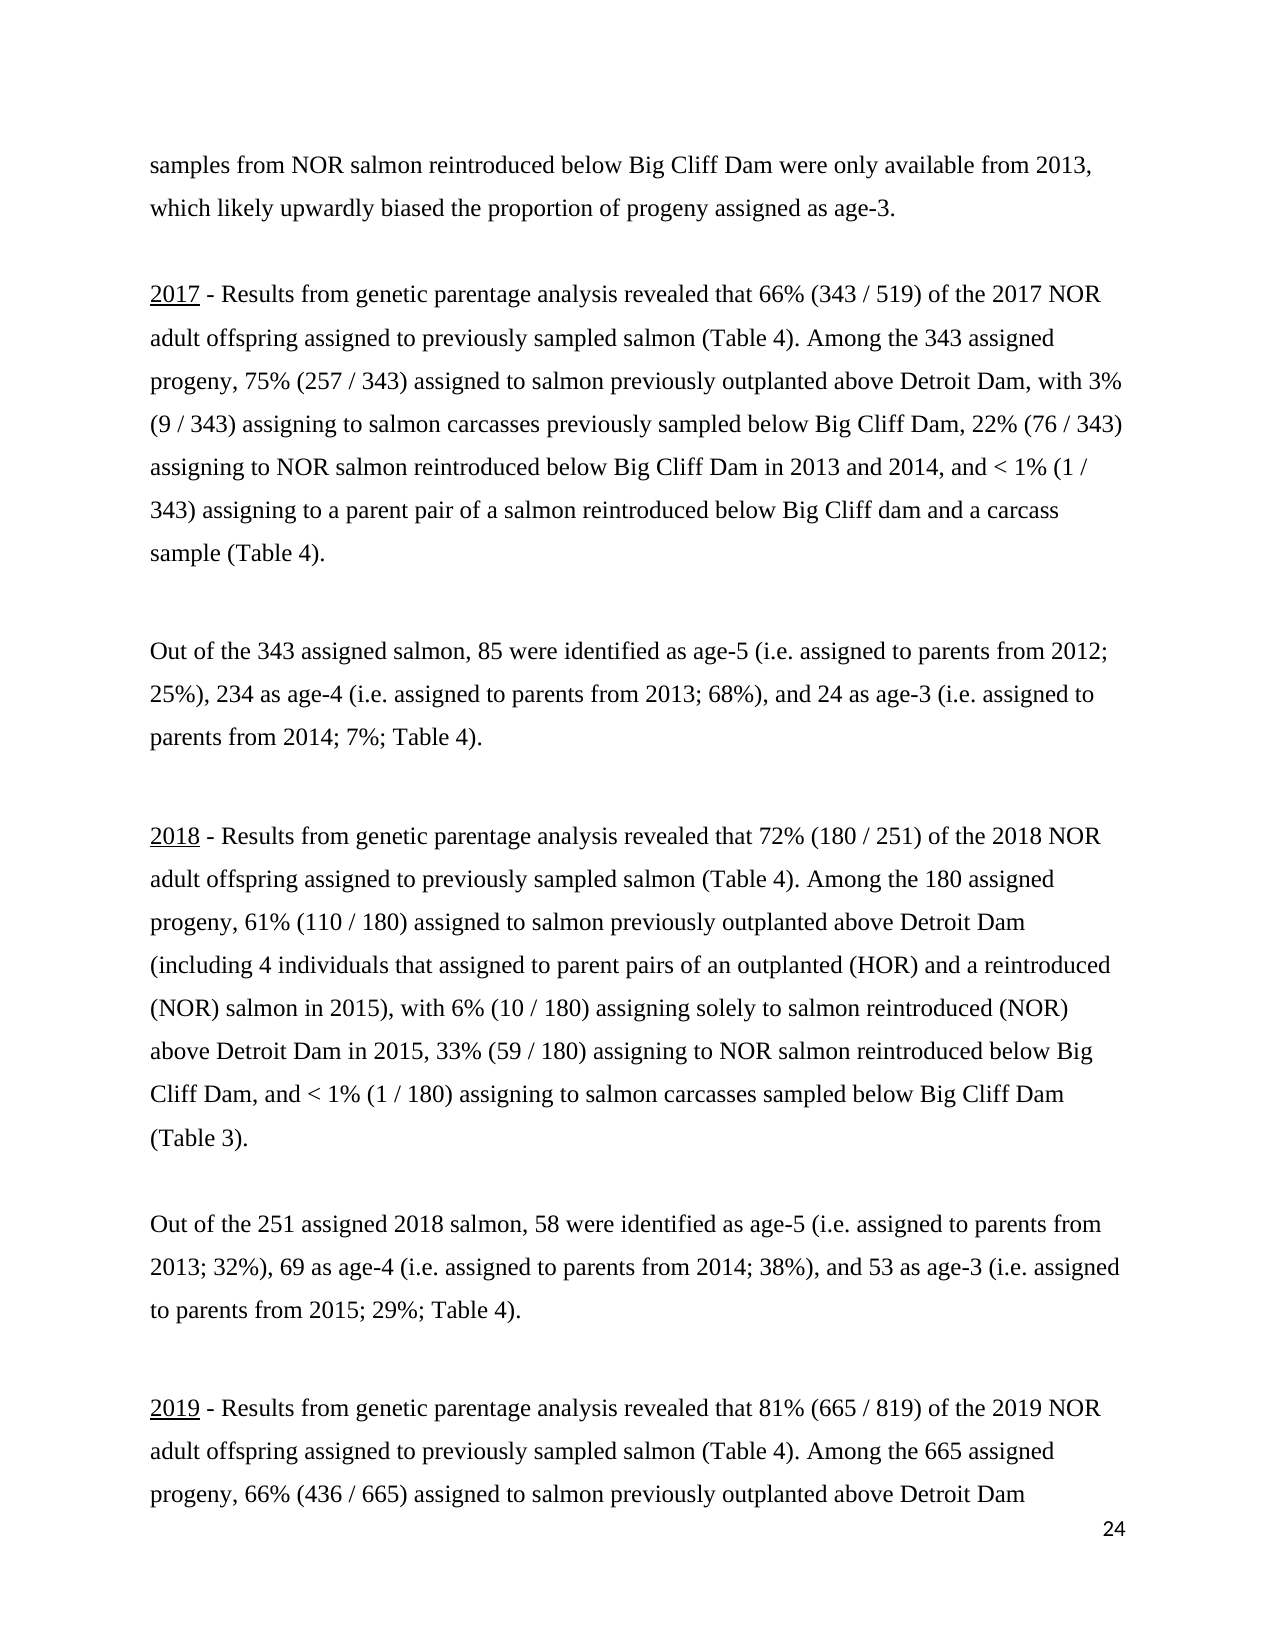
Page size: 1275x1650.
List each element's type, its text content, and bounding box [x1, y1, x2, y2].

text Out of the 343 assigned salmon, 85 were identified as age-5 (i.e. assigned to parents from 2012; 25%), 234 as age-4 (i.e. assigned to parents from 2013; 68%), and 24 as age-3 (i.e. assigned to parents from 2014; 7%; Table 4). [149, 636, 1125, 751]
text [150, 1393, 1125, 1508]
text Out of the 251 assigned 2018 salmon, 58 were identified as age-5 (i.e. assigned to parents from 2013; 32%), 69 as age-4 (i.e. assigned to parents from 2014; 38%), and 53 as age-3 (i.e. assigned to parents from 2015; 29%; Table 4). [150, 1209, 1125, 1324]
text 2017 - Results from genetic parentage analysis revealed that 66% (343 / 519) of the 2017 NOR adult offspring assigned to previously sampled salmon (Table 4). Among the 343 assigned progeny, 75% (257 / 343) assigned to salmon previously outplanted above Detroit Dam, with 3% (9 / 343) assigning to salmon carcasses previously sampled below Big Cliff Dam, 22% (76 / 343) assigning to NOR salmon reintroduced below Big Cliff Dam in 2013 and 2014, and < 1% (1 / 343) assigning to a parent pair of a salmon reintroduced below Big Cliff dam and a carcass sample (Table 4). [150, 279, 1125, 567]
text 2018 - Results from genetic parentage analysis revealed that 72% (180 / 251) of the 2018 NOR adult offspring assigned to previously sampled salmon (Table 4). Among the 180 assigned progeny, 61% (110 / 180) assigned to salmon previously outplanted above Detroit Dam (including 4 individuals that assigned to parent pairs of an outplanted (HOR) and a reintroduced (NOR) salmon in 2015), with 6% (10 / 180) assigning solely to salmon reintroduced (NOR) above Detroit Dam in 2015, 33% (59 / 180) assigning to NOR salmon reintroduced below Big Cliff Dam, and < 1% (1 / 180) assigning to salmon carcasses sampled below Big Cliff Dam (Table 3). [150, 821, 1125, 1151]
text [149, 150, 1125, 222]
